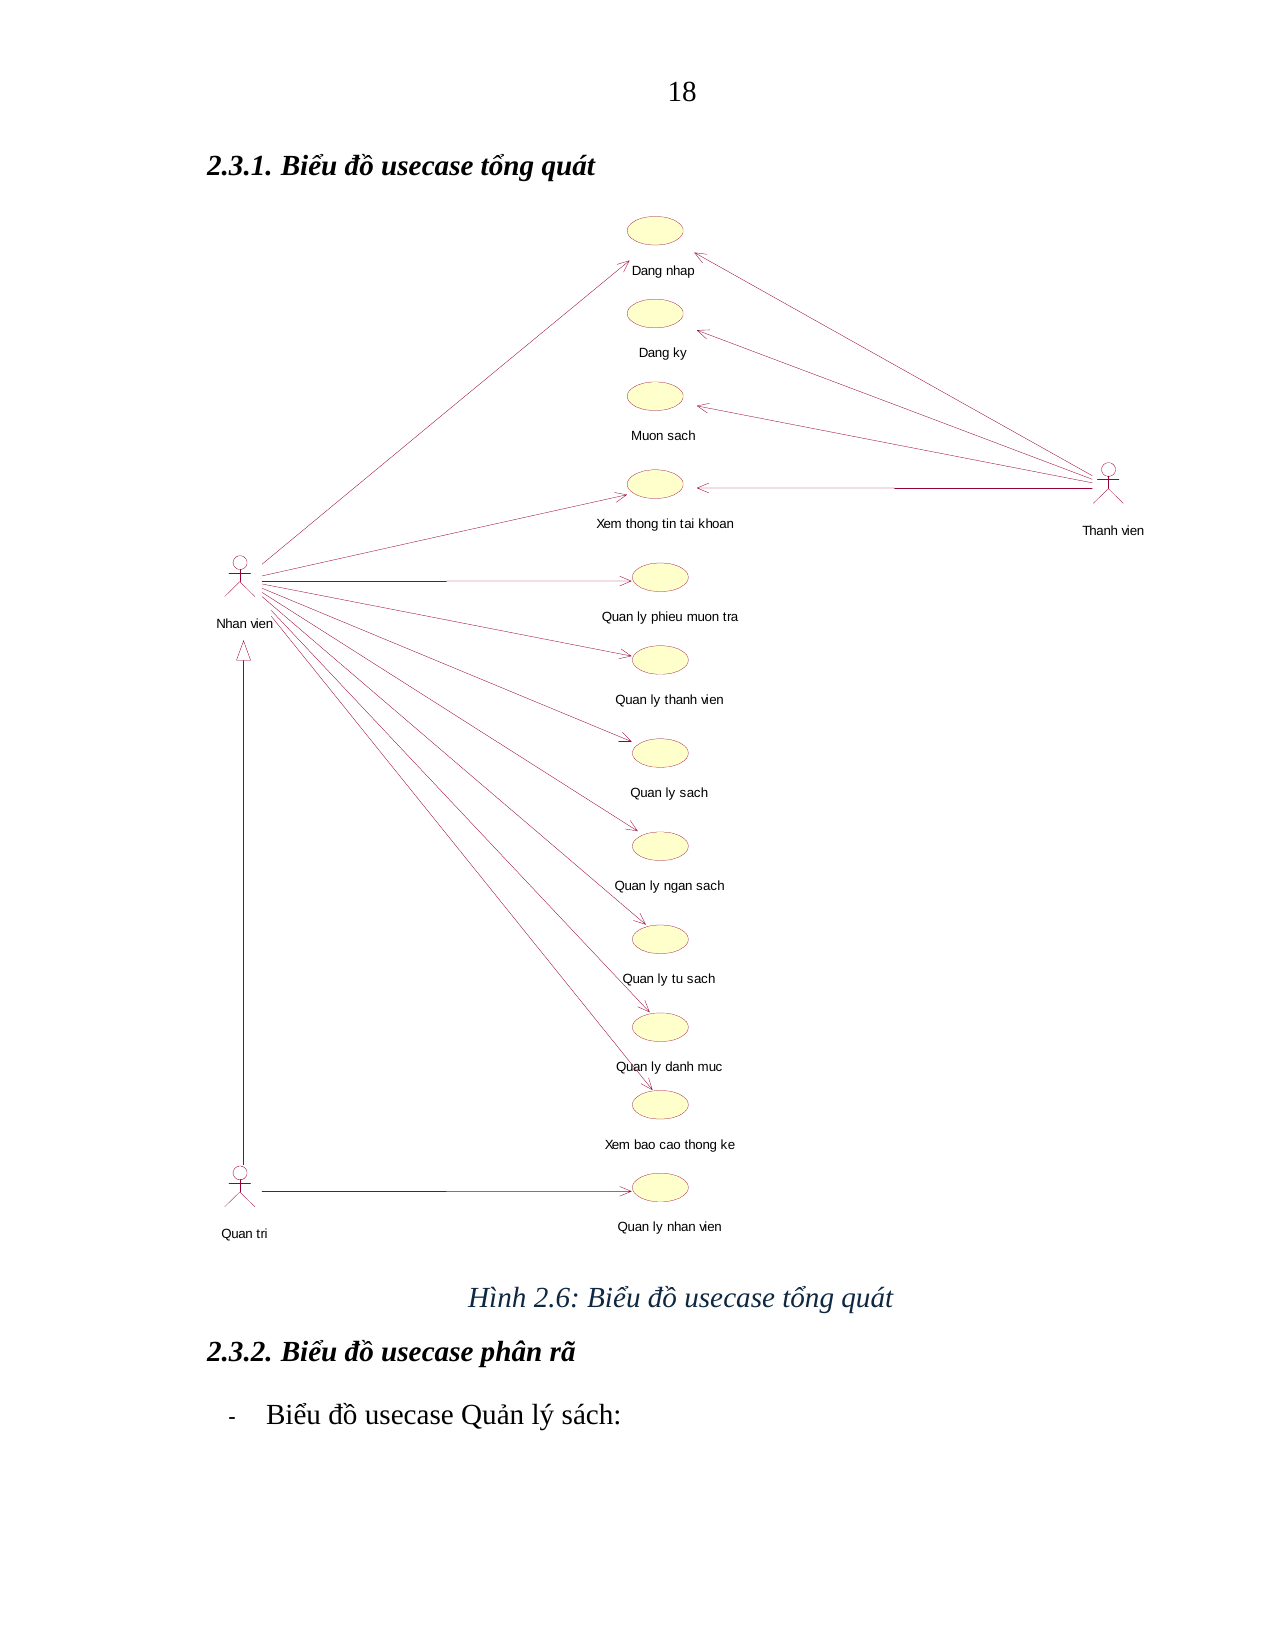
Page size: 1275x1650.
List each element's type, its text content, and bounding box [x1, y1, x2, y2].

subtitle Biểu đồ usecase tổng quát [207, 148, 1157, 181]
subtitle Biểu đồ usecase phân rã [207, 1334, 1157, 1368]
text Biểu đồ usecase Quản lý sách: [228, 1397, 1157, 1431]
